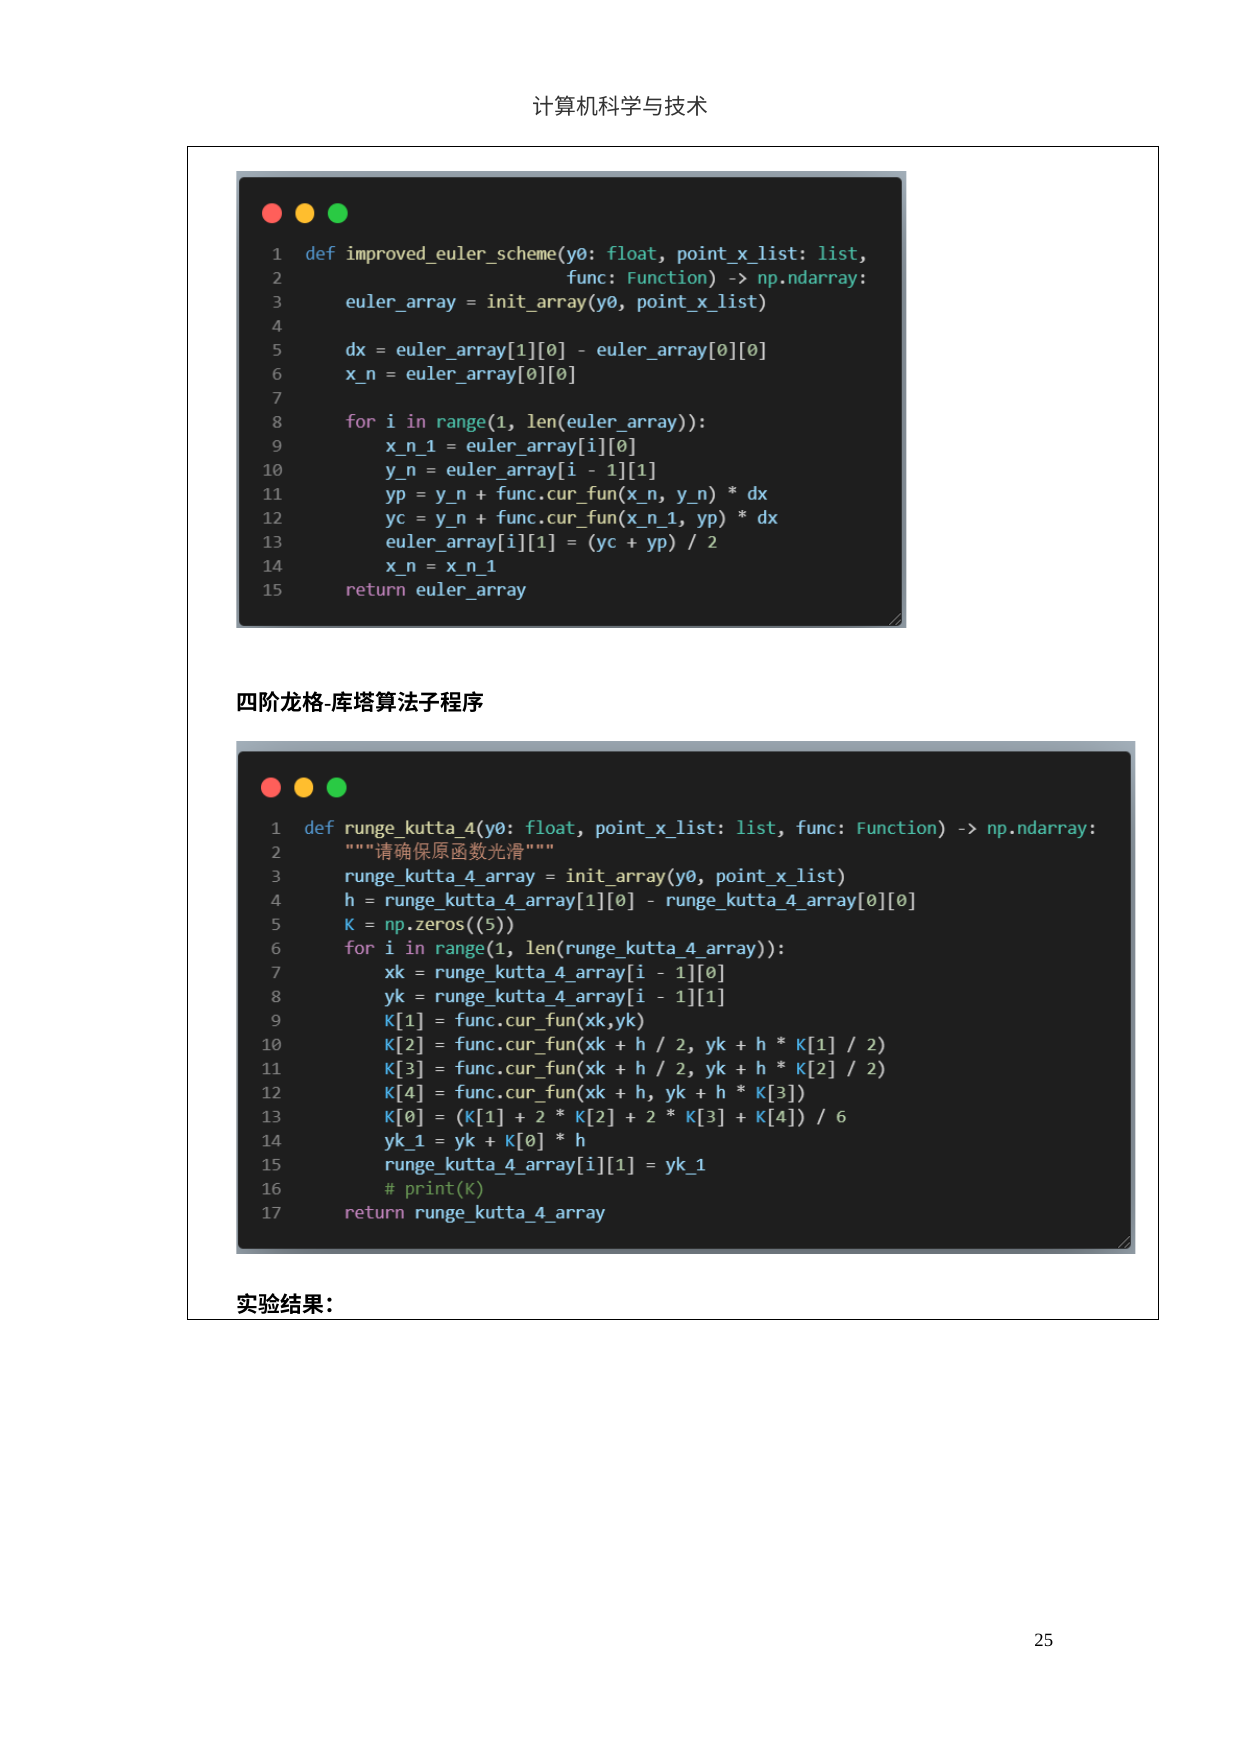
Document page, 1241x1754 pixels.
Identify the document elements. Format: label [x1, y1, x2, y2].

table_cell [188, 147, 1158, 1319]
picture [236, 741, 1136, 1254]
picture [236, 171, 907, 628]
